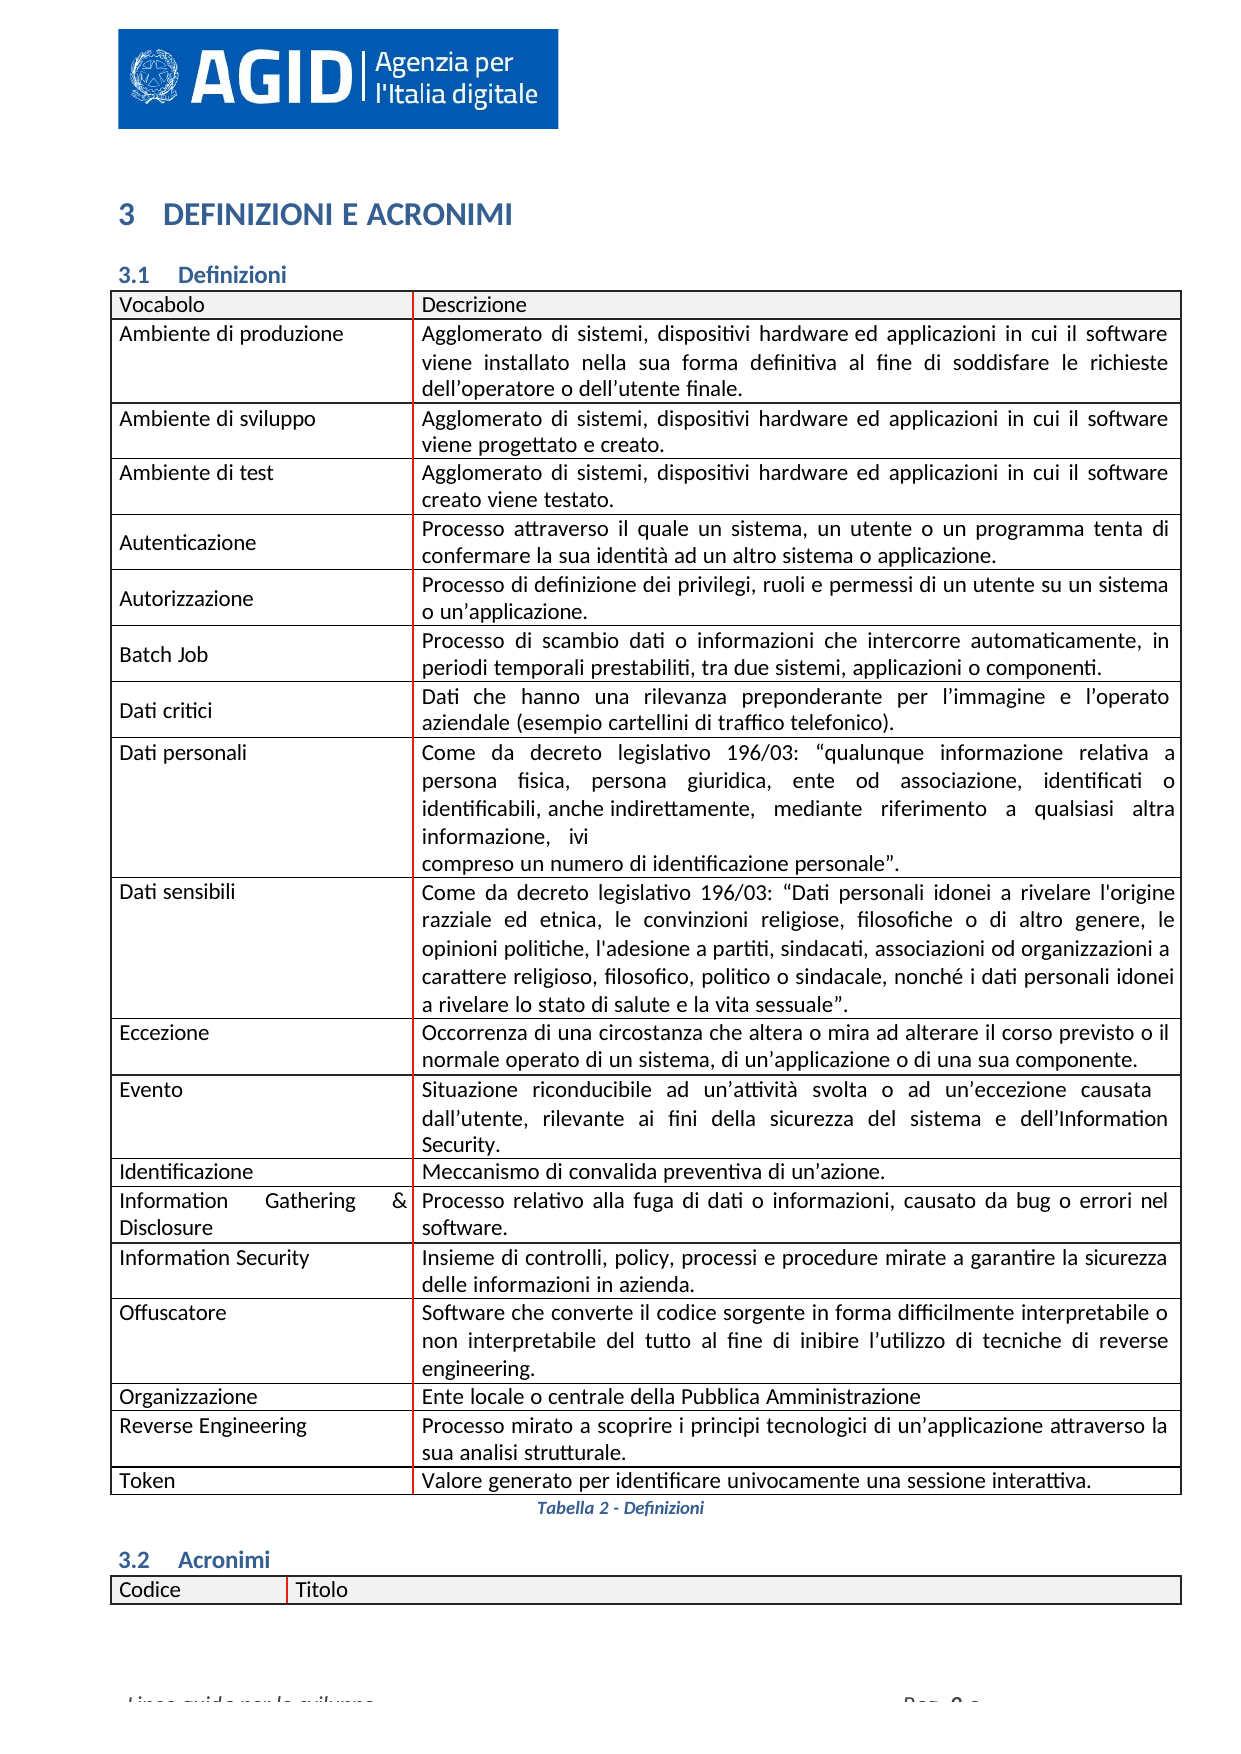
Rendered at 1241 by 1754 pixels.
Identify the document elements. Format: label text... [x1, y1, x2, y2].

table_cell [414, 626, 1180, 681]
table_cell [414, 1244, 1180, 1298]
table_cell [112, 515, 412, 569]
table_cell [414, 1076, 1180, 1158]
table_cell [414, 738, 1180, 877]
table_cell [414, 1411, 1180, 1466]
picture [118, 29, 559, 129]
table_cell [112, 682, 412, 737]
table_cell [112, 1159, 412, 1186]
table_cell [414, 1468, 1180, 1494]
text Tabella 2 - Definizioni [185, 1496, 1056, 1519]
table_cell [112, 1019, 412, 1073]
subtitle DEFINIZIONI E ACRONIMI [118, 193, 1194, 234]
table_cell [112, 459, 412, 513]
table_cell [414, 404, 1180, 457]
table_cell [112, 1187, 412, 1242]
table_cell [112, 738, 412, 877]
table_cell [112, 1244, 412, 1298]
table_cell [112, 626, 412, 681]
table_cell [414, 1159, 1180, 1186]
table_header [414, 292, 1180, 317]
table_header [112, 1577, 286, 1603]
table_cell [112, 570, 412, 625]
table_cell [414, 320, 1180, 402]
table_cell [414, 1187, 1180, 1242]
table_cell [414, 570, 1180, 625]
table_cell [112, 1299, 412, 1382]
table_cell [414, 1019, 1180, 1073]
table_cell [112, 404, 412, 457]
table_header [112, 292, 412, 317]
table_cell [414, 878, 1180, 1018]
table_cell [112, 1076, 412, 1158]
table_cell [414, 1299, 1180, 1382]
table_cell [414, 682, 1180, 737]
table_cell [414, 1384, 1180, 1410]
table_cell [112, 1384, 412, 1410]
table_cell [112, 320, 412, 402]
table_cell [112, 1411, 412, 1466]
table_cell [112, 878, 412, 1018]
subtitle Acronimi [118, 1544, 1194, 1574]
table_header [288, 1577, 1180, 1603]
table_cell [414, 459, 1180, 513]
subtitle Definizioni [118, 259, 1194, 289]
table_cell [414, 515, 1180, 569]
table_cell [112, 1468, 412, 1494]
